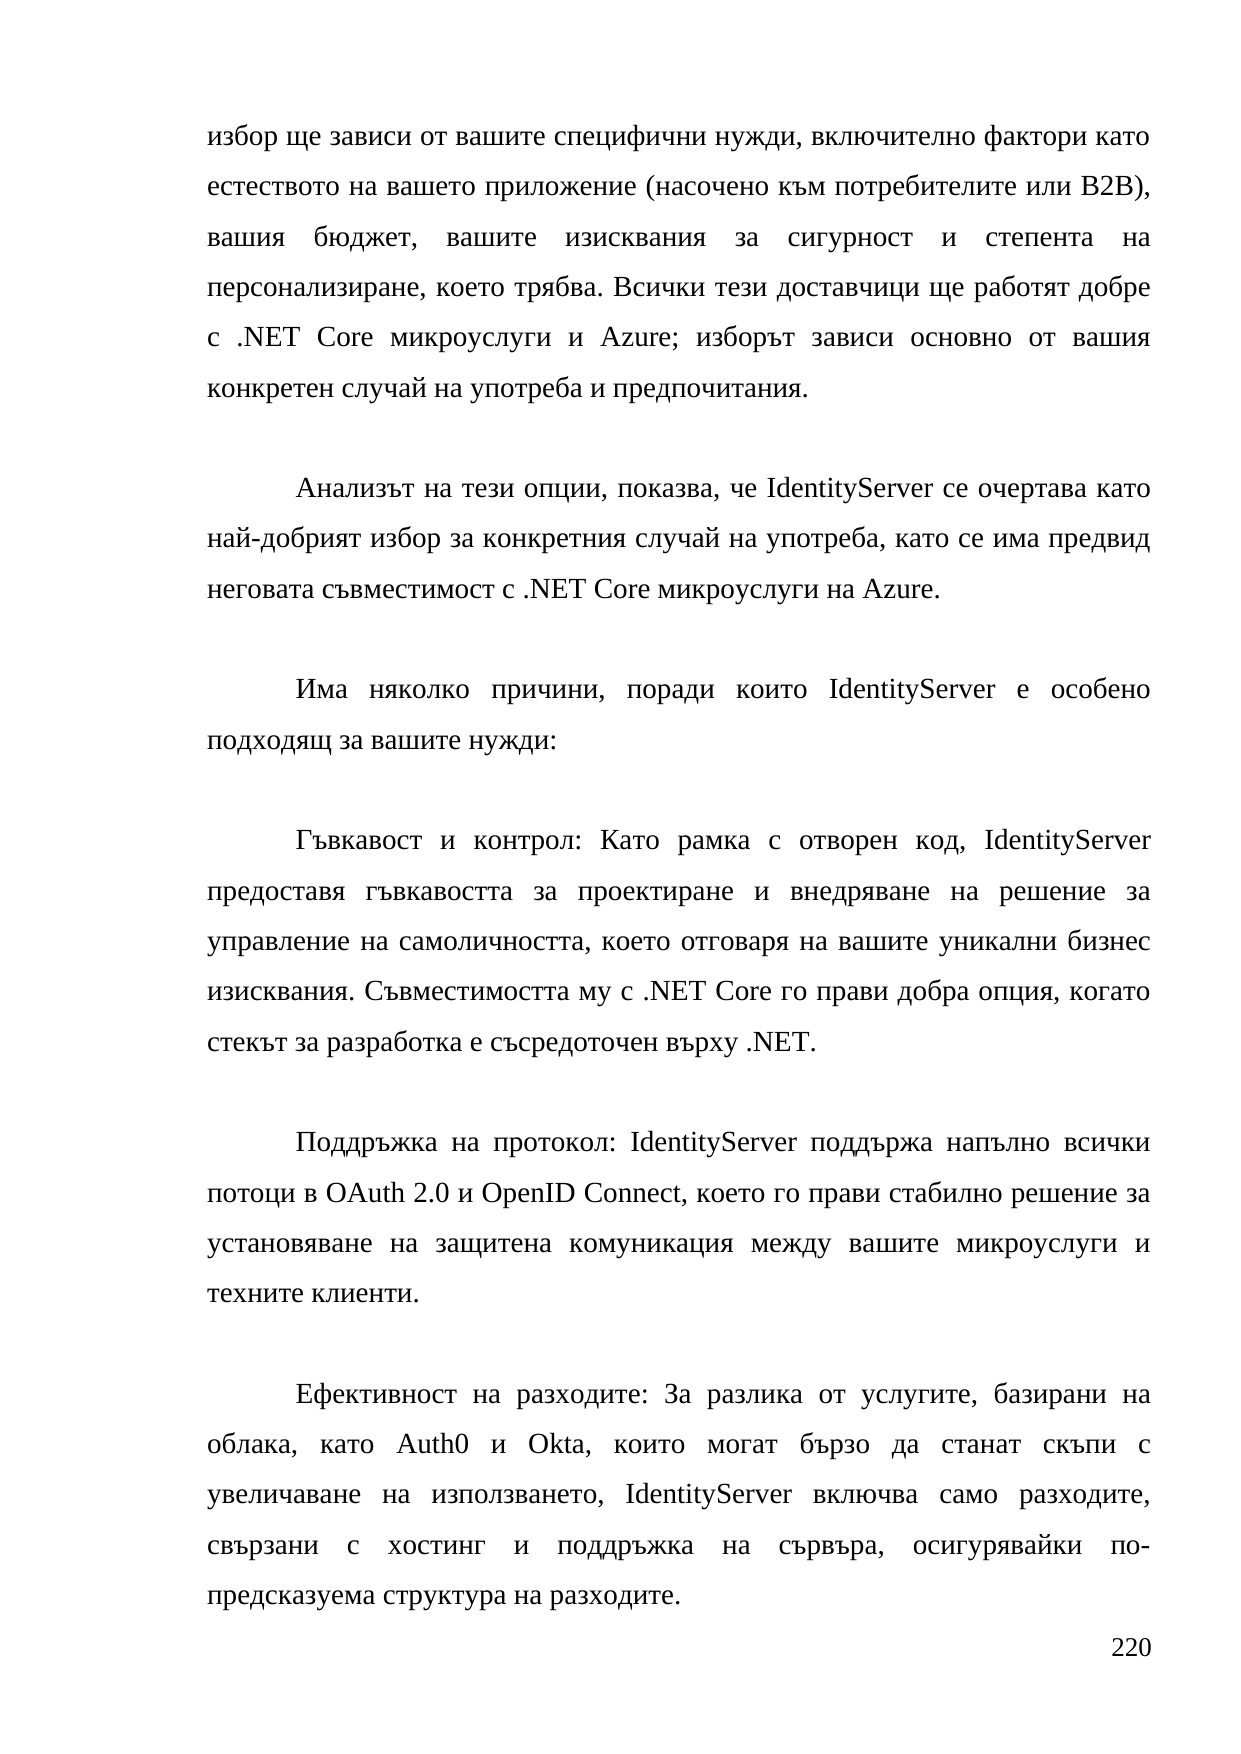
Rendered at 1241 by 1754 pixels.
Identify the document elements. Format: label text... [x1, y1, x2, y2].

text Ефективност на разходите: За разлика от услугите, базирани на облака, като Auth0 и Okta, които могат бързо да станат скъпи с увеличаване на използването, IdentityServer включва само разходите, свързани с хостинг и поддръжка на сървъра, осигурявайки по-предсказуема структура на разходите. [207, 1376, 1152, 1611]
text Поддръжка на протокол: IdentityServer поддържа напълно всички потоци в OAuth 2.0 и OpenID Connect, което го прави стабилно решение за установяване на защитена комуникация между вашите микроуслуги и техните клиенти. [207, 1124, 1152, 1309]
text Има няколко причини, поради които IdentityServer е особено подходящ за вашите нужди: [207, 672, 1152, 755]
text Гъвкавост и контрол: Като рамка с отворен код, IdentityServer предоставя гъвкавостта за проектиране и внедряване на решение за управление на самоличността, което отговаря на вашите уникални бизнес изисквания. Съвместимостта му с .NET Core го прави добра опция, когато стекът за разработка е съсредоточен върху .NET. [207, 822, 1152, 1057]
text Aнализът на тези опции, показва, че IdentityServer се очертава като най-добрият избор за конкретния случай на употреба, като се има предвид неговата съвместимост с .NET Core микроуслуги на Azure. [207, 470, 1152, 604]
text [207, 118, 1152, 403]
